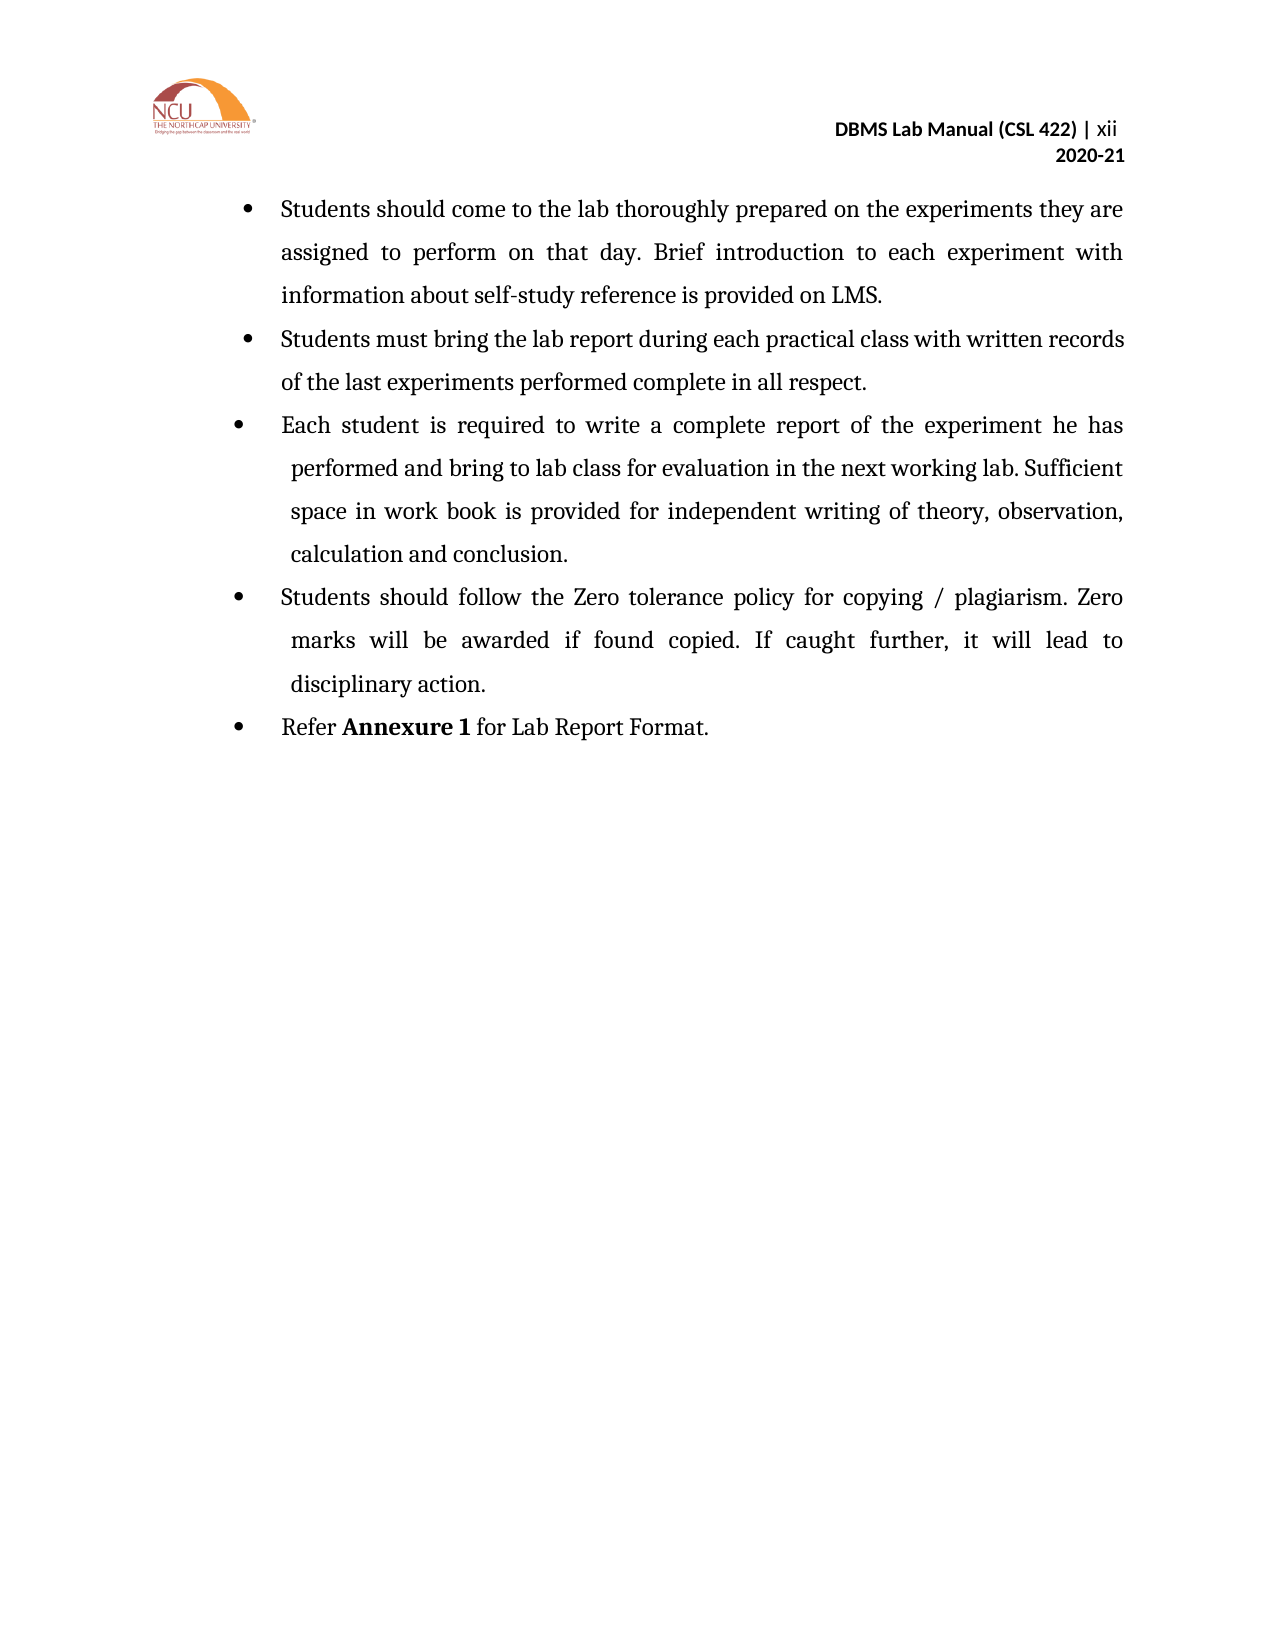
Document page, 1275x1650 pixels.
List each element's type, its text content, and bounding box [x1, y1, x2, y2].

list Students should follow the Zero tolerance policy for copying / plagiarism. Zero marks will be awarded if found copied. If caught further, it will lead to disciplinary action. [234, 583, 1125, 698]
list Students must bring the lab report during each practical class with written records of the last experiments performed complete in all respect. [244, 324, 1125, 396]
list Each student is required to write a complete report of the experiment he has performed and bring to lab class for evaluation in the next working lab. Sufficient space in work book is provided for independent writing of theory, observation, calculation and conclusion. [234, 411, 1125, 569]
picture [150, 75, 257, 136]
list Students should come to the lab thoroughly prepared on the experiments they are assigned to perform on that day. Brief introduction to each experiment with information about self-study reference is provided on LMS. [244, 195, 1125, 310]
list Refer Annexure 1 for Lab Report Format. [234, 713, 1125, 741]
